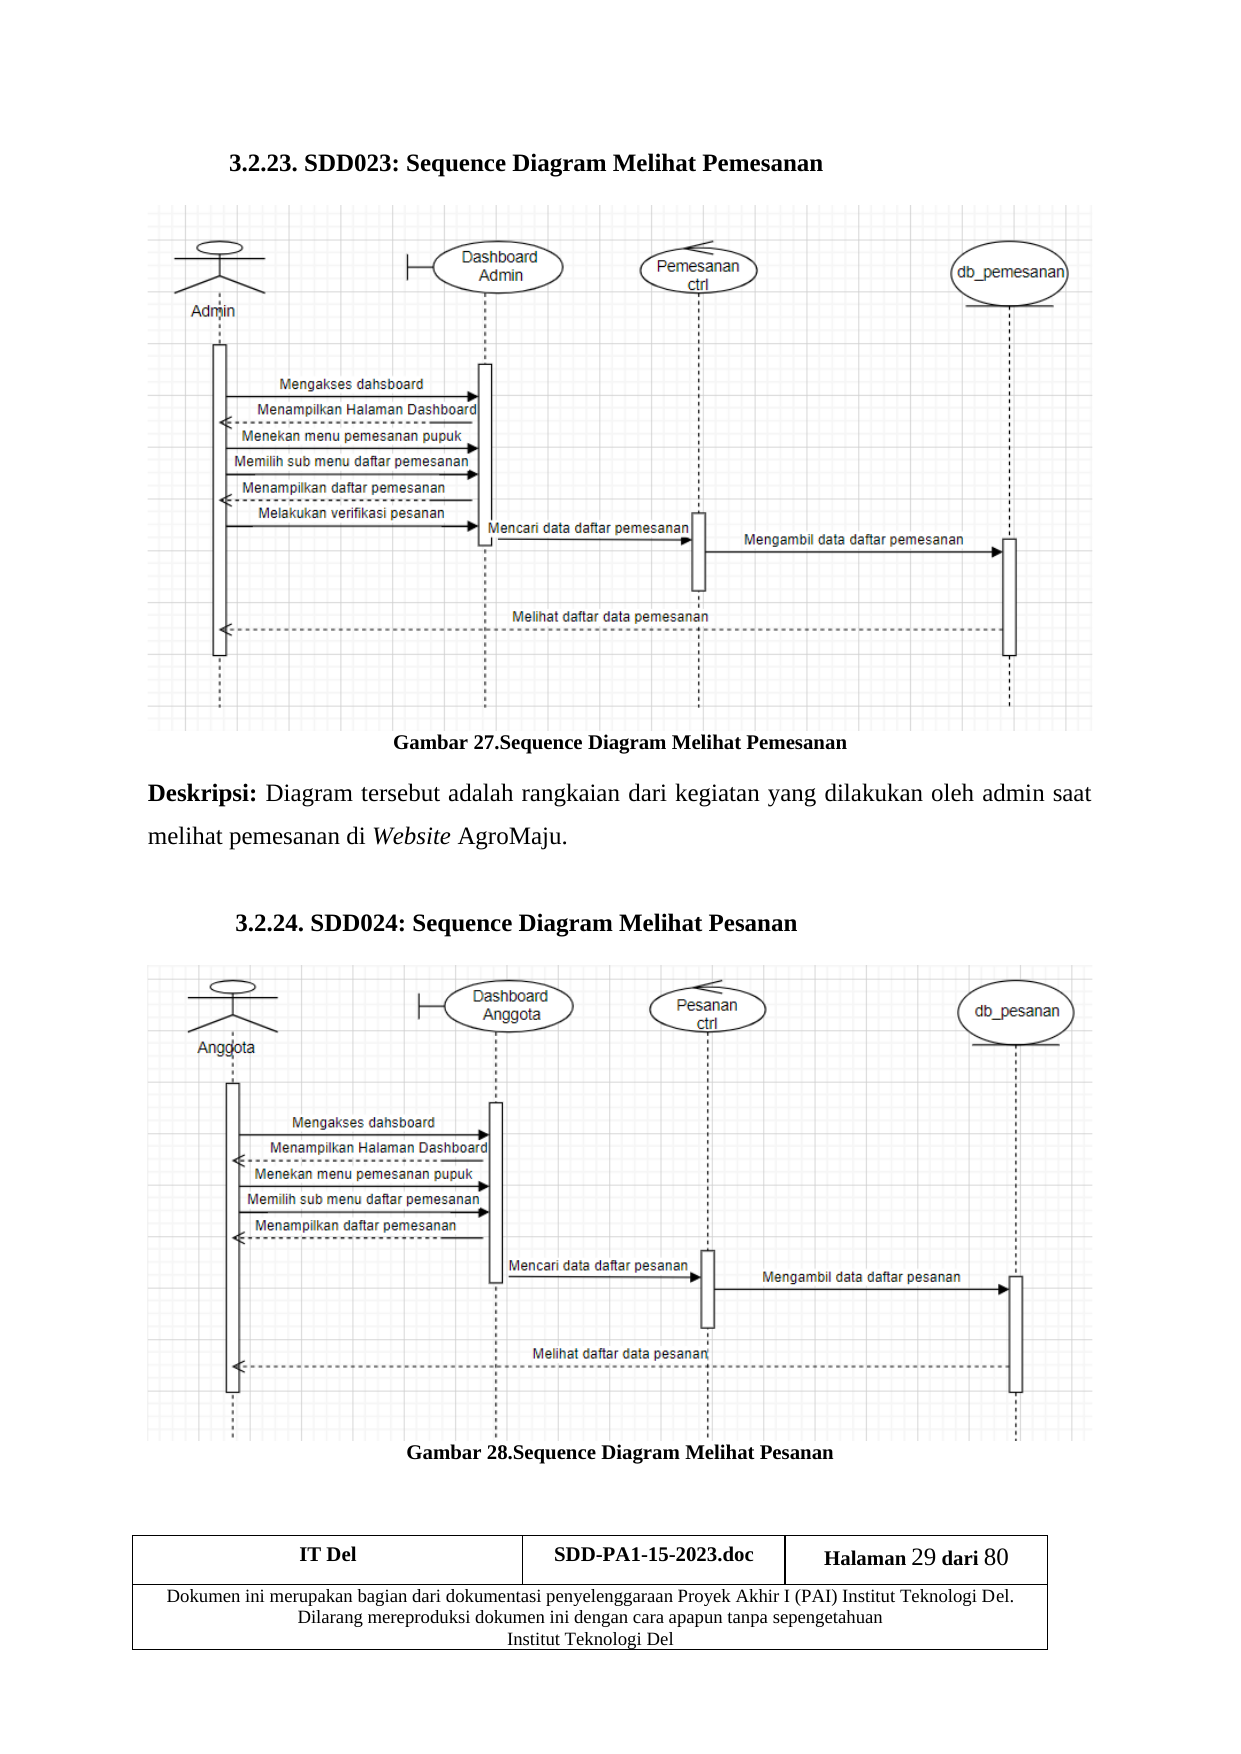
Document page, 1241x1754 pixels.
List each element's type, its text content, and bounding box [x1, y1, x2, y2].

text Gambar 28.Sequence Diagram Melihat Pesanan [148, 1441, 1092, 1464]
picture [147, 205, 1093, 731]
text Deskripsi: Diagram tersebut adalah rangkaian dari kegiatan yang dilakukan oleh admin saat melihat pemesanan di Website AgroMaju. [148, 778, 1092, 850]
text Gambar 27.Sequence Diagram Melihat Pemesanan [148, 731, 1092, 754]
text 3.2.23. SDD023: Sequence Diagram Melihat Pemesanan [148, 148, 1092, 176]
picture [147, 965, 1093, 1441]
text 3.2.24. SDD024: Sequence Diagram Melihat Pesanan [148, 908, 1092, 936]
